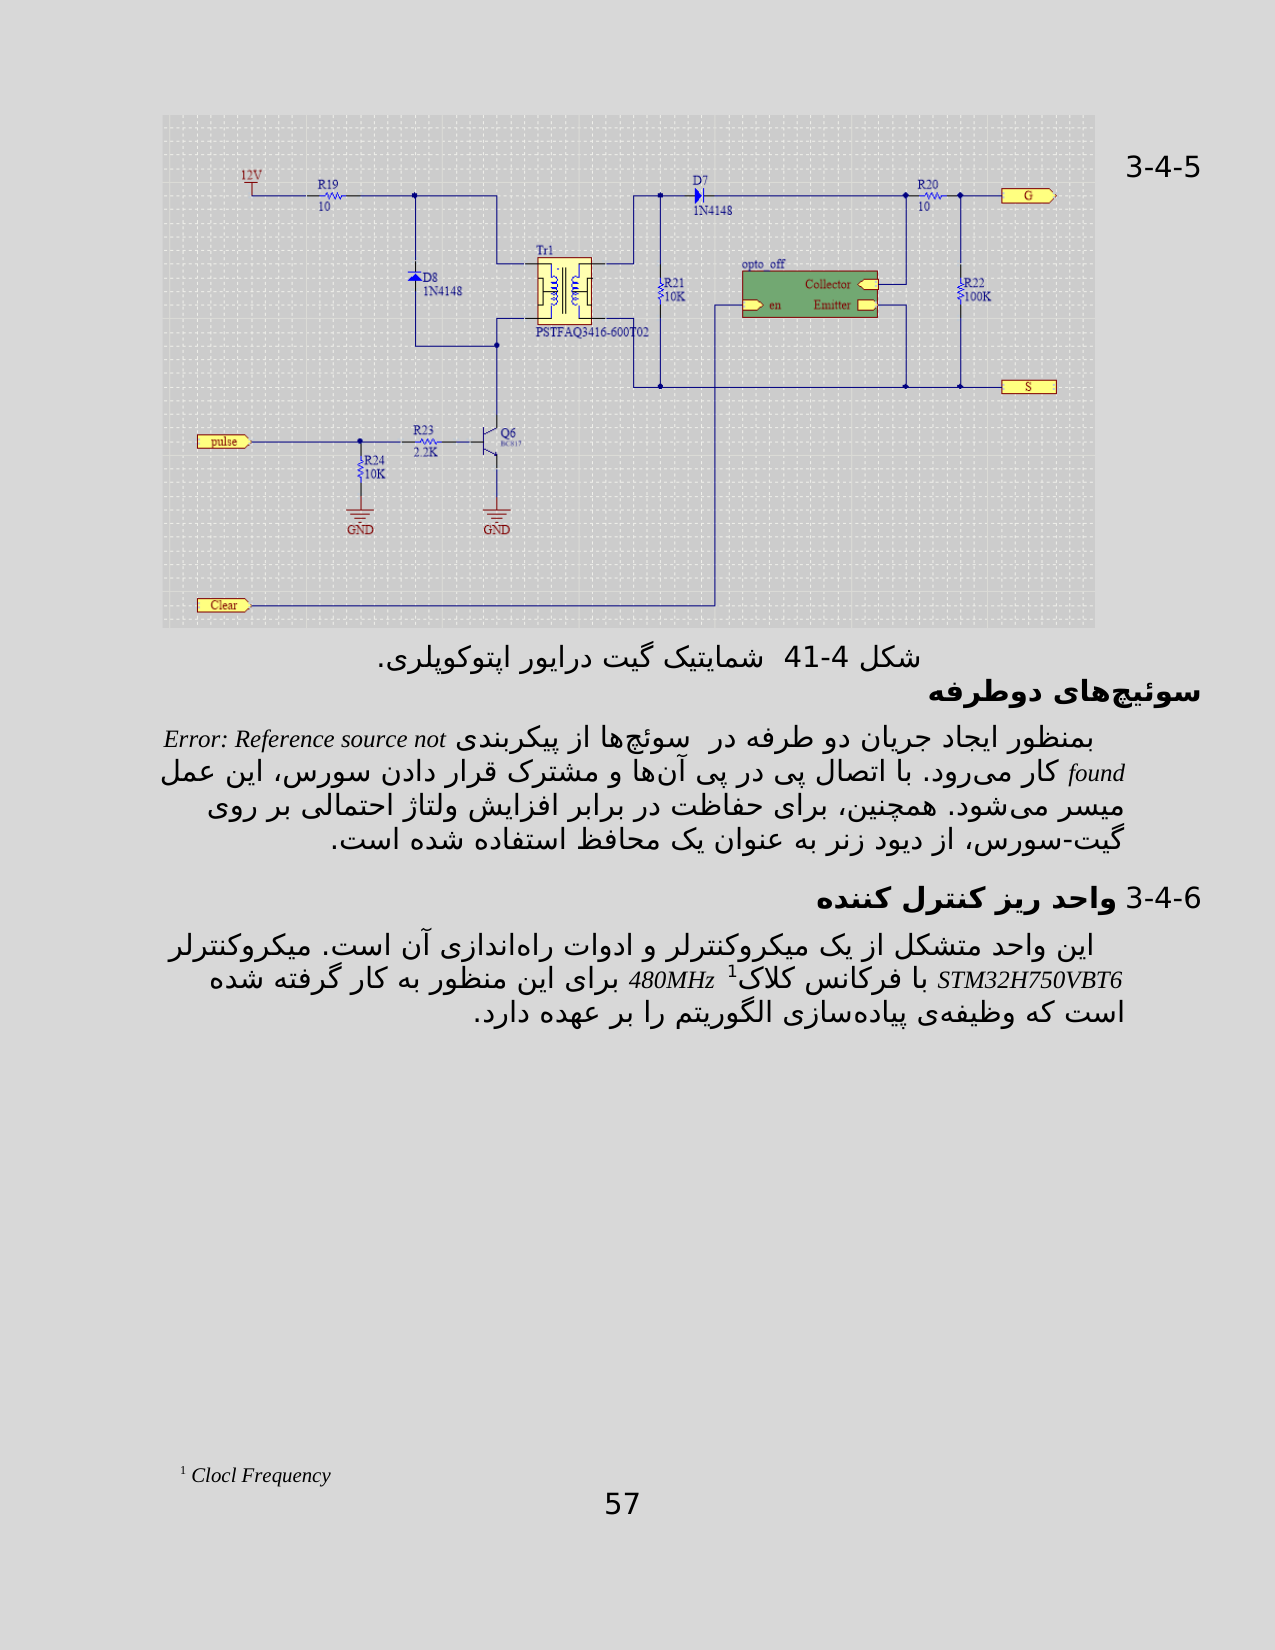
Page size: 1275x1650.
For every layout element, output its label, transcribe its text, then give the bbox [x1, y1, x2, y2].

text این واحد متشکل از یک میکروکنترلر و ادوات راه‌اندازی آن است. میکروکنترلر STM32H750VBT6 با فرکانس کلاک 480MHz برای این منظور به کار گرفته شده است که وظیفه‌ی پیاده‌سازی الگوریتم را بر عهده دارد. [150, 928, 1125, 1030]
picture [162, 115, 1095, 628]
subtitle واحد ریز کنترل کننده [150, 881, 1125, 915]
table_header [161, 103, 1136, 640]
